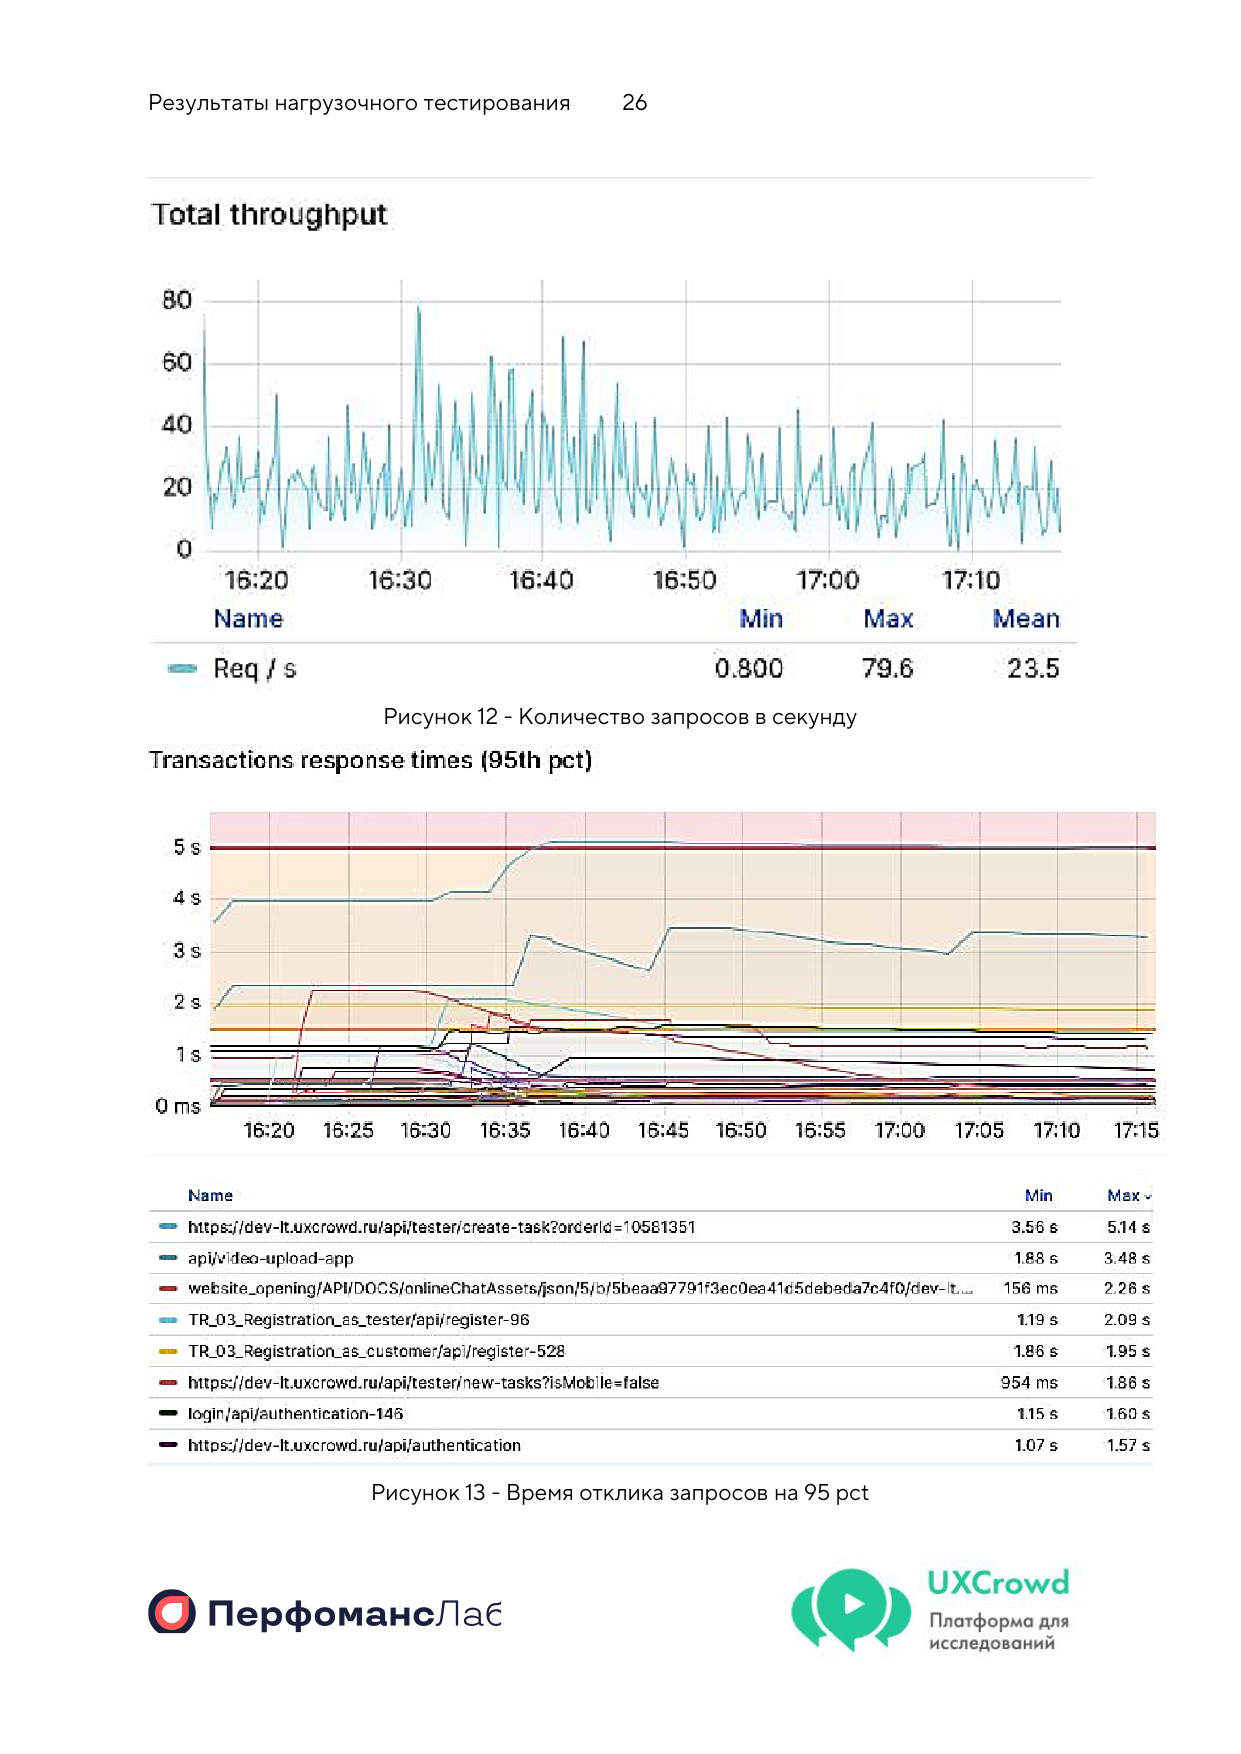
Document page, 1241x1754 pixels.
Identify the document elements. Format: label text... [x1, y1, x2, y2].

picture [147, 744, 1167, 1156]
picture [147, 177, 1093, 690]
picture [148, 1589, 502, 1634]
text Рисунок 12 - Количество запросов в секунду [148, 702, 1092, 732]
picture [147, 1169, 1153, 1466]
text Рисунок 13 - Время отклика запросов на 95 pct [148, 1479, 1092, 1508]
picture [781, 1558, 1093, 1666]
